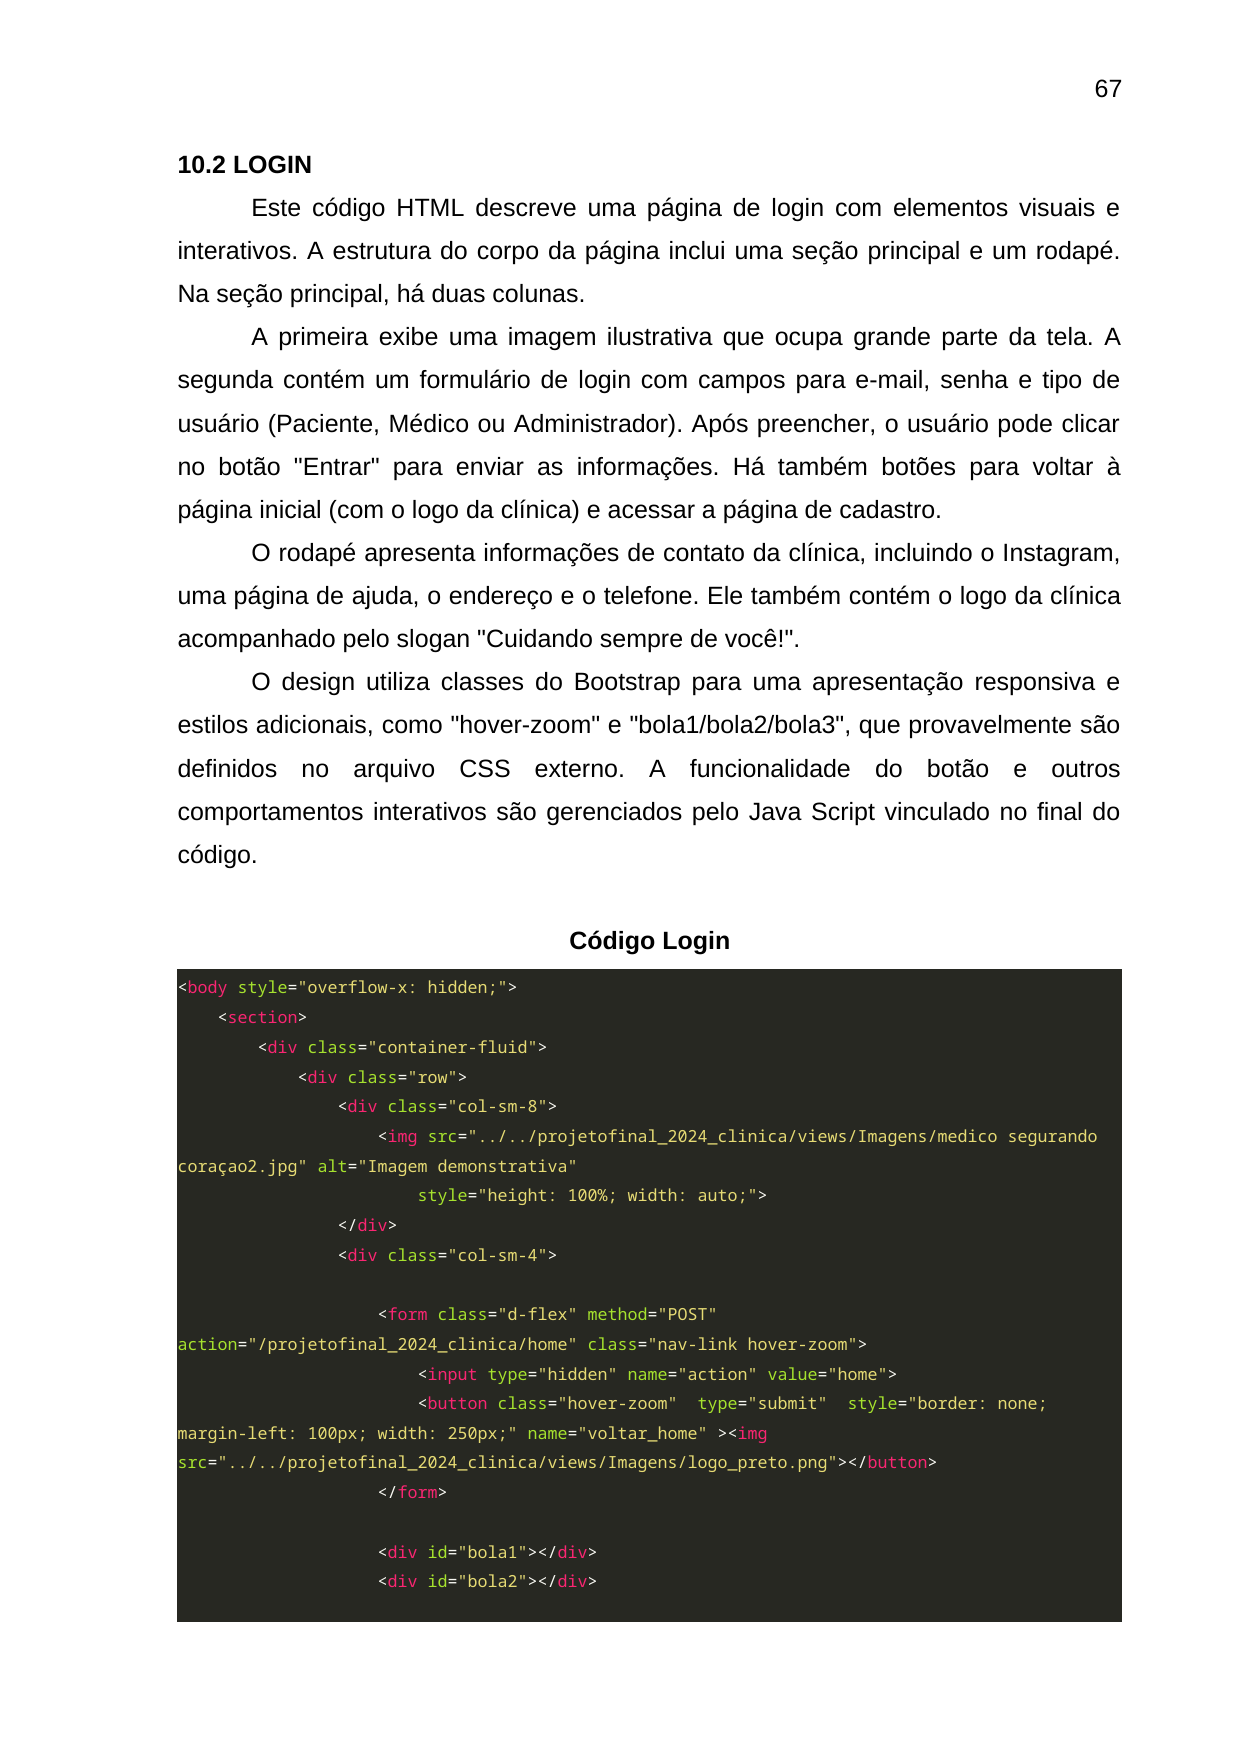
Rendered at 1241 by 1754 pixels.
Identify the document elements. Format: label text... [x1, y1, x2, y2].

text <div id="bola2"></div> [177, 1563, 1122, 1593]
text <body style="overflow-x: hidden;"> [177, 969, 1122, 999]
text <button class="hover-zoom" type="submit" style="border: none; margin-left: 100px; width: 250px;" name="voltar_home" ><img src="../../projetofinal_2024_clinica/views/Imagens/logo_preto.png"></button> [177, 1385, 1122, 1474]
text Código Login [177, 926, 1122, 955]
text <div id="bola1"></div> [177, 1533, 1122, 1563]
text </form> [177, 1474, 1122, 1503]
text <input type="hidden" name="action" value="home"> [177, 1355, 1122, 1385]
text <div class="container-fluid"> [177, 1028, 1122, 1058]
text <div class="col-sm-8"> [177, 1088, 1122, 1118]
text <div class="col-sm-4"> [177, 1236, 1122, 1266]
text <section> [177, 999, 1122, 1028]
text Este código HTML descreve uma página de login com elementos visuais e interativos. A estrutura do corpo da página inclui uma seção principal e um rodapé. Na seção principal, há duas colunas. [177, 193, 1122, 308]
subtitle 10.2 LOGIN [177, 150, 1122, 178]
text style="height: 100%; width: auto;"> [177, 1177, 1122, 1207]
text A primeira exibe uma imagem ilustrativa que ocupa grande parte da tela. A segunda contém um formulário de login com campos para e-mail, senha e tipo de usuário (Paciente, Médico ou Administrador). Após preencher, o usuário pode clicar no botão "Entrar" para enviar as informações. Há também botões para voltar à página inicial (com o logo da clínica) e acessar a página de cadastro. [177, 322, 1122, 523]
text O design utiliza classes do Bootstrap para uma apresentação responsiva e estilos adicionais, como "hover-zoom" e "bola1/bola2/bola3", que provavelmente são definidos no arquivo CSS externo. A funcionalidade do botão e outros comportamentos interativos são gerenciados pelo Java Script vinculado no final do código. [177, 667, 1122, 868]
text </div> [177, 1207, 1122, 1236]
text <img src="../../projetofinal_2024_clinica/views/Imagens/medico segurando coraçao2.jpg" alt="Imagem demonstrativa" [177, 1118, 1122, 1177]
text O rodapé apresenta informações de contato da clínica, incluindo o Instagram, uma página de ajuda, o endereço e o telefone. Ele também contém o logo da clínica acompanhado pelo slogan "Cuidando sempre de você!". [177, 538, 1122, 653]
text <form class="d-flex" method="POST" action="/projetofinal_2024_clinica/home" class="nav-link hover-zoom"> [177, 1296, 1122, 1355]
text <div class="row"> [177, 1058, 1122, 1088]
